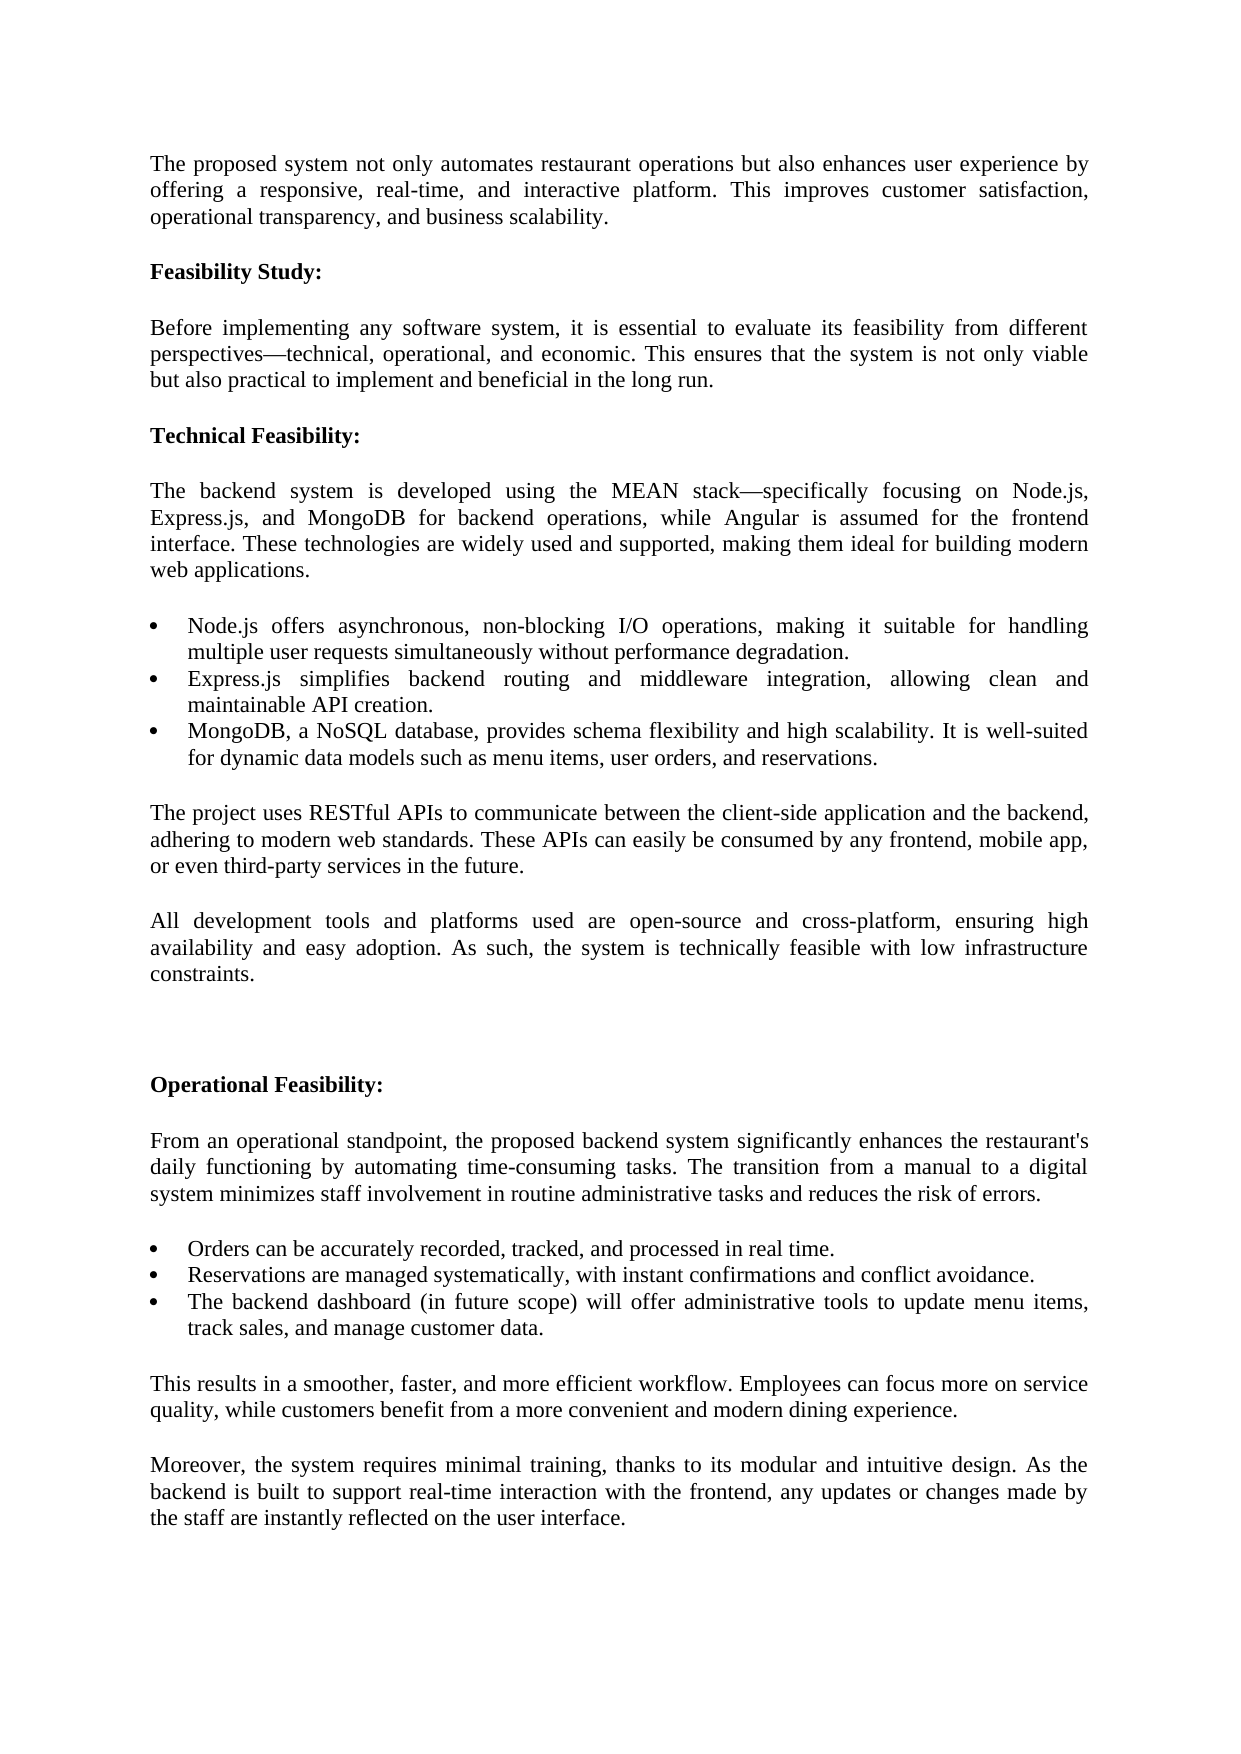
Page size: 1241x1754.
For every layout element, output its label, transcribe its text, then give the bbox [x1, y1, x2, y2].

list Orders can be accurately recorded, tracked, and processed in real time. [150, 1235, 1090, 1261]
text Before implementing any software system, it is essential to evaluate its feasibility from different perspectives—technical, operational, and economic. This ensures that the system is not only viable but also practical to implement and beneficial in the long run. [150, 314, 1090, 393]
list Express.js simplifies backend routing and middleware integration, allowing clean and maintainable API creation. [150, 665, 1090, 717]
text All development tools and platforms used are open-source and cross-platform, ensuring high availability and easy adoption. As such, the system is technically feasible with low infrastructure constraints. [150, 908, 1090, 987]
list The backend dashboard (in future scope) will offer administrative tools to update menu items, track sales, and manage customer data. [150, 1288, 1090, 1341]
text Operational Feasibility: [150, 1071, 1090, 1098]
text The backend system is developed using the MEAN stack—specifically focusing on Node.js, Express.js, and MongoDB for backend operations, while Angular is assumed for the frontend interface. These technologies are widely used and supported, making them ideal for building modern web applications. [150, 477, 1090, 583]
list MongoDB, a NoSQL database, provides schema flexibility and high scalability. It is well-suited for dynamic data models such as menu items, user orders, and reservations. [150, 717, 1090, 770]
text Feasibility Study: [150, 258, 1090, 284]
text Moreover, the system requires minimal training, thanks to its modular and intuitive design. As the backend is built to support real-time interaction with the frontend, any updates or changes made by the staff are instantly reflected on the user interface. [150, 1452, 1090, 1531]
text Technical Feasibility: [150, 422, 1090, 448]
text The project uses RESTful APIs to communicate between the client-side application and the backend, adhering to modern web standards. These APIs can easily be consumed by any frontend, mobile app, or even third-party services in the future. [150, 799, 1090, 878]
text From an operational standpoint, the proposed backend system significantly enhances the restaurant's daily functioning by automating time-consuming tasks. The transition from a manual to a digital system minimizes staff involvement in routine administrative tasks and reduces the risk of errors. [150, 1127, 1090, 1206]
list Reservations are managed systematically, with instant confirmations and conflict avoidance. [150, 1261, 1090, 1288]
text This results in a smoother, faster, and more efficient workflow. Employees can focus more on service quality, while customers benefit from a more convenient and modern dining experience. [150, 1370, 1090, 1422]
list Node.js offers asynchronous, non-blocking I/O operations, making it suitable for handling multiple user requests simultaneously without performance degradation. [150, 612, 1090, 665]
text The proposed system not only automates restaurant operations but also enhances user experience by offering a responsive, real-time, and interactive platform. This improves customer satisfaction, operational transparency, and business scalability. [150, 150, 1090, 229]
